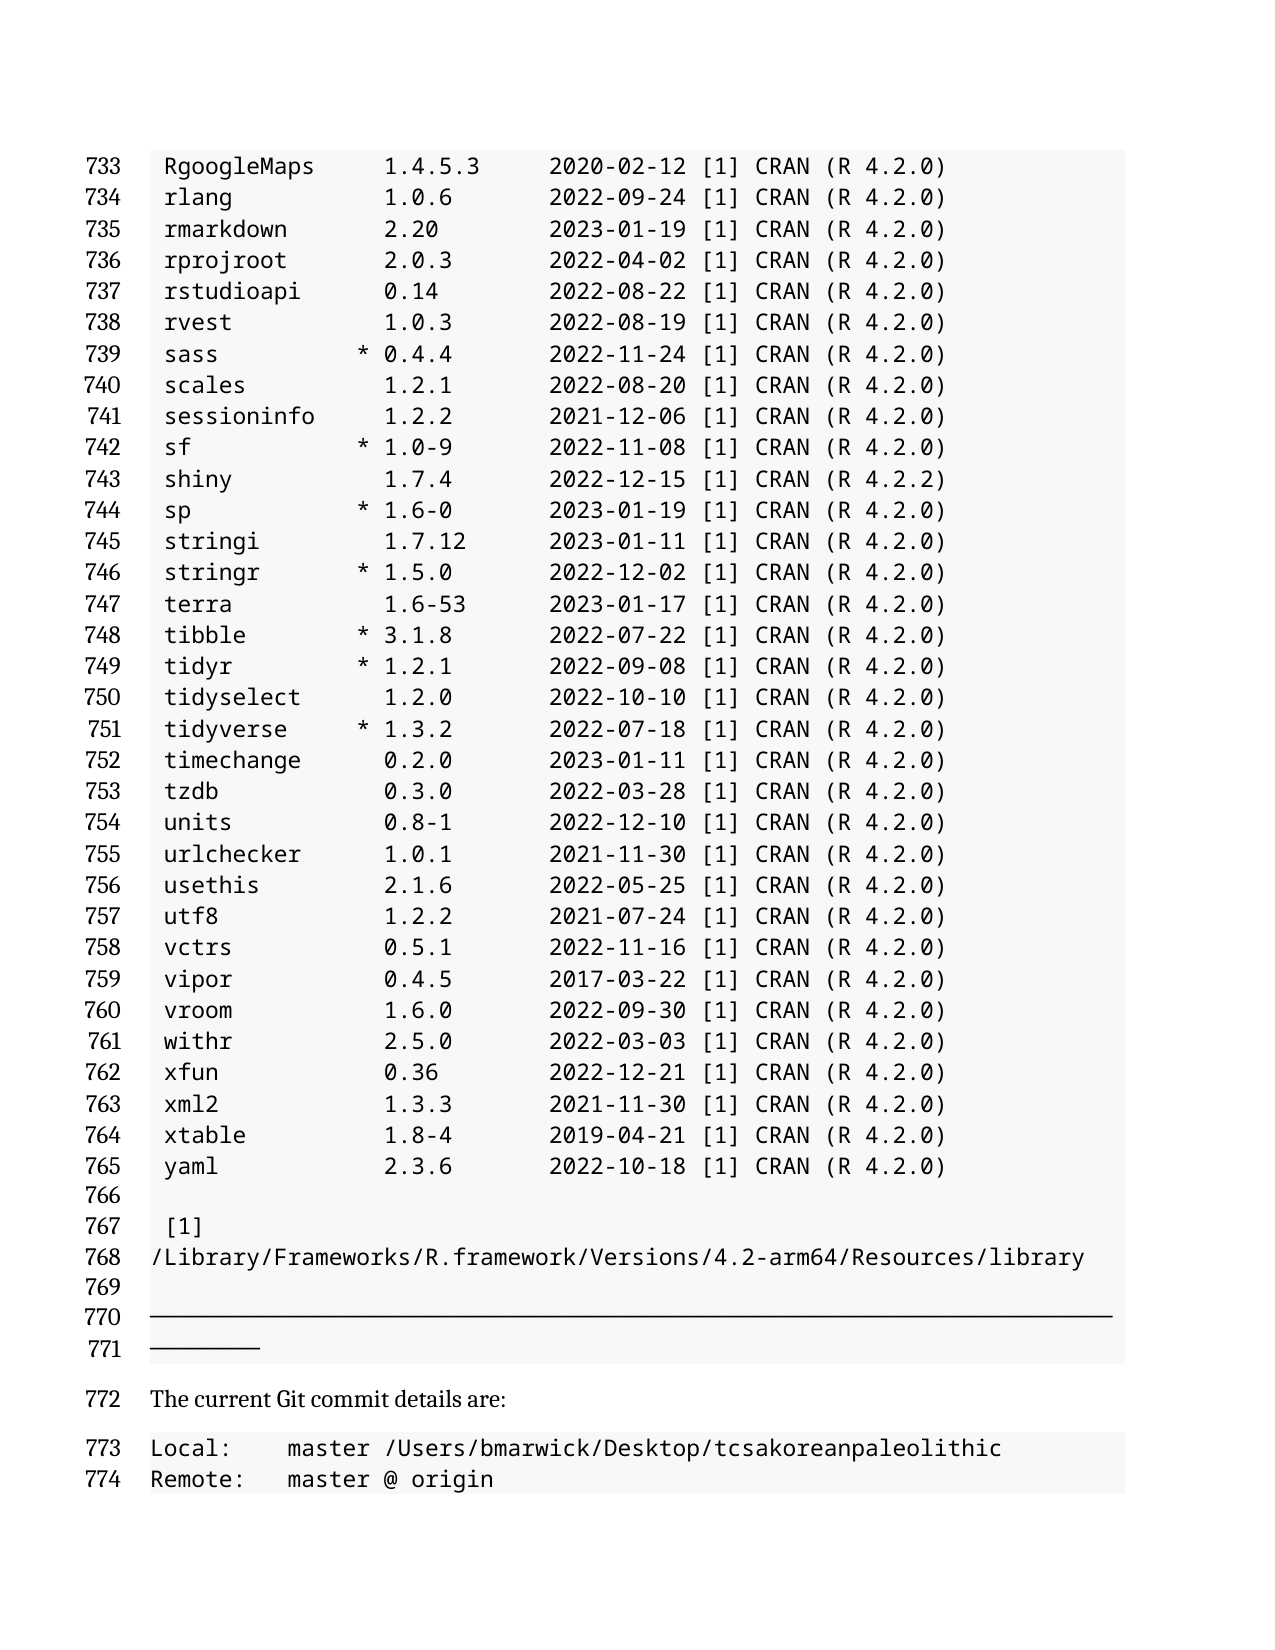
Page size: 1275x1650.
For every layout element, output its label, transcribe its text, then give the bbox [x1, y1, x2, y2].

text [150, 1432, 1125, 1494]
text The current Git commit details are: [150, 1384, 1125, 1413]
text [150, 150, 1125, 1364]
